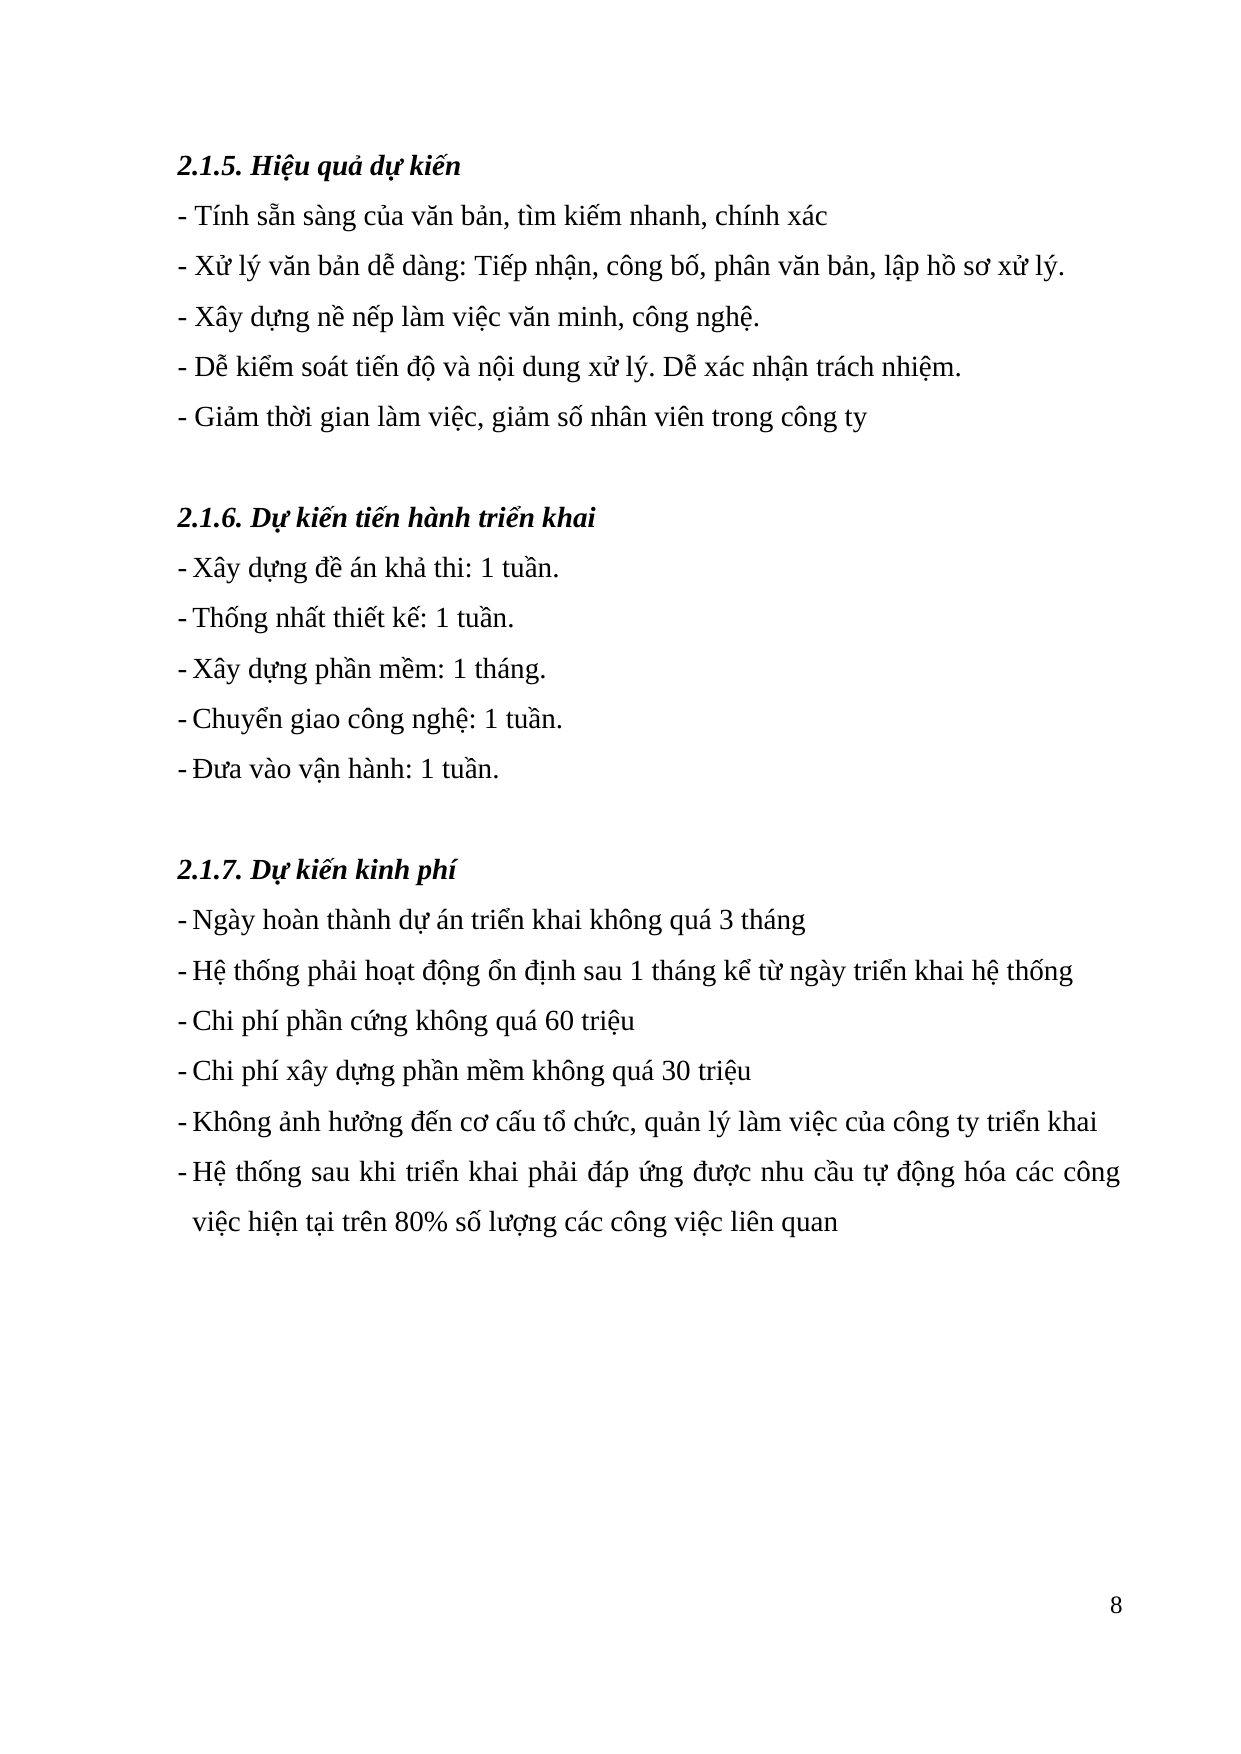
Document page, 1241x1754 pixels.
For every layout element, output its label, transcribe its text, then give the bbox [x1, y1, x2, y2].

list Ngày hoàn thành dự án triển khai không quá 3 tháng [177, 902, 1122, 936]
text - Dễ kiểm soát tiến độ và nội dung xử lý. Dễ xác nhận trách nhiệm. [177, 349, 1122, 382]
text - Giảm thời gian làm việc, giảm số nhân viên trong công ty [177, 399, 1122, 433]
list Chi phí phần cứng không quá 60 triệu [177, 1003, 1122, 1037]
list Đưa vào vận hành: 1 tuần. [177, 751, 1122, 785]
list Chi phí xây dựng phần mềm không quá 30 triệu [177, 1053, 1122, 1087]
subtitle 2.1.5. Hiệu quả dự kiến [177, 148, 1122, 181]
subtitle 2.1.6. Dự kiến tiến hành triển khai [177, 500, 1122, 533]
text - Tính sẵn sàng của văn bản, tìm kiếm nhanh, chính xác [177, 198, 1122, 232]
list Không ảnh hưởng đến cơ cấu tổ chức, quản lý làm việc của công ty triển khai [177, 1104, 1122, 1137]
list Xây dựng phần mềm: 1 tháng. [177, 651, 1122, 684]
list Chuyển giao công nghệ: 1 tuần. [177, 701, 1122, 735]
list Hệ thống sau khi triển khai phải đáp ứng được nhu cầu tự động hóa các công việc hiện tại trên 80% số lượng các công việc liên quan [177, 1154, 1122, 1238]
text - Xây dựng nề nếp làm việc văn minh, công nghệ. [177, 299, 1122, 332]
list Hệ thống phải hoạt động ổn định sau 1 tháng kể từ ngày triển khai hệ thống [177, 953, 1122, 986]
list Xây dựng đề án khả thi: 1 tuần. [177, 550, 1122, 584]
subtitle 2.1.7. Dự kiến kinh phí [177, 852, 1122, 886]
text - Xử lý văn bản dễ dàng: Tiếp nhận, công bố, phân văn bản, lập hồ sơ xử lý. [177, 248, 1122, 282]
list Thống nhất thiết kế: 1 tuần. [177, 601, 1122, 634]
